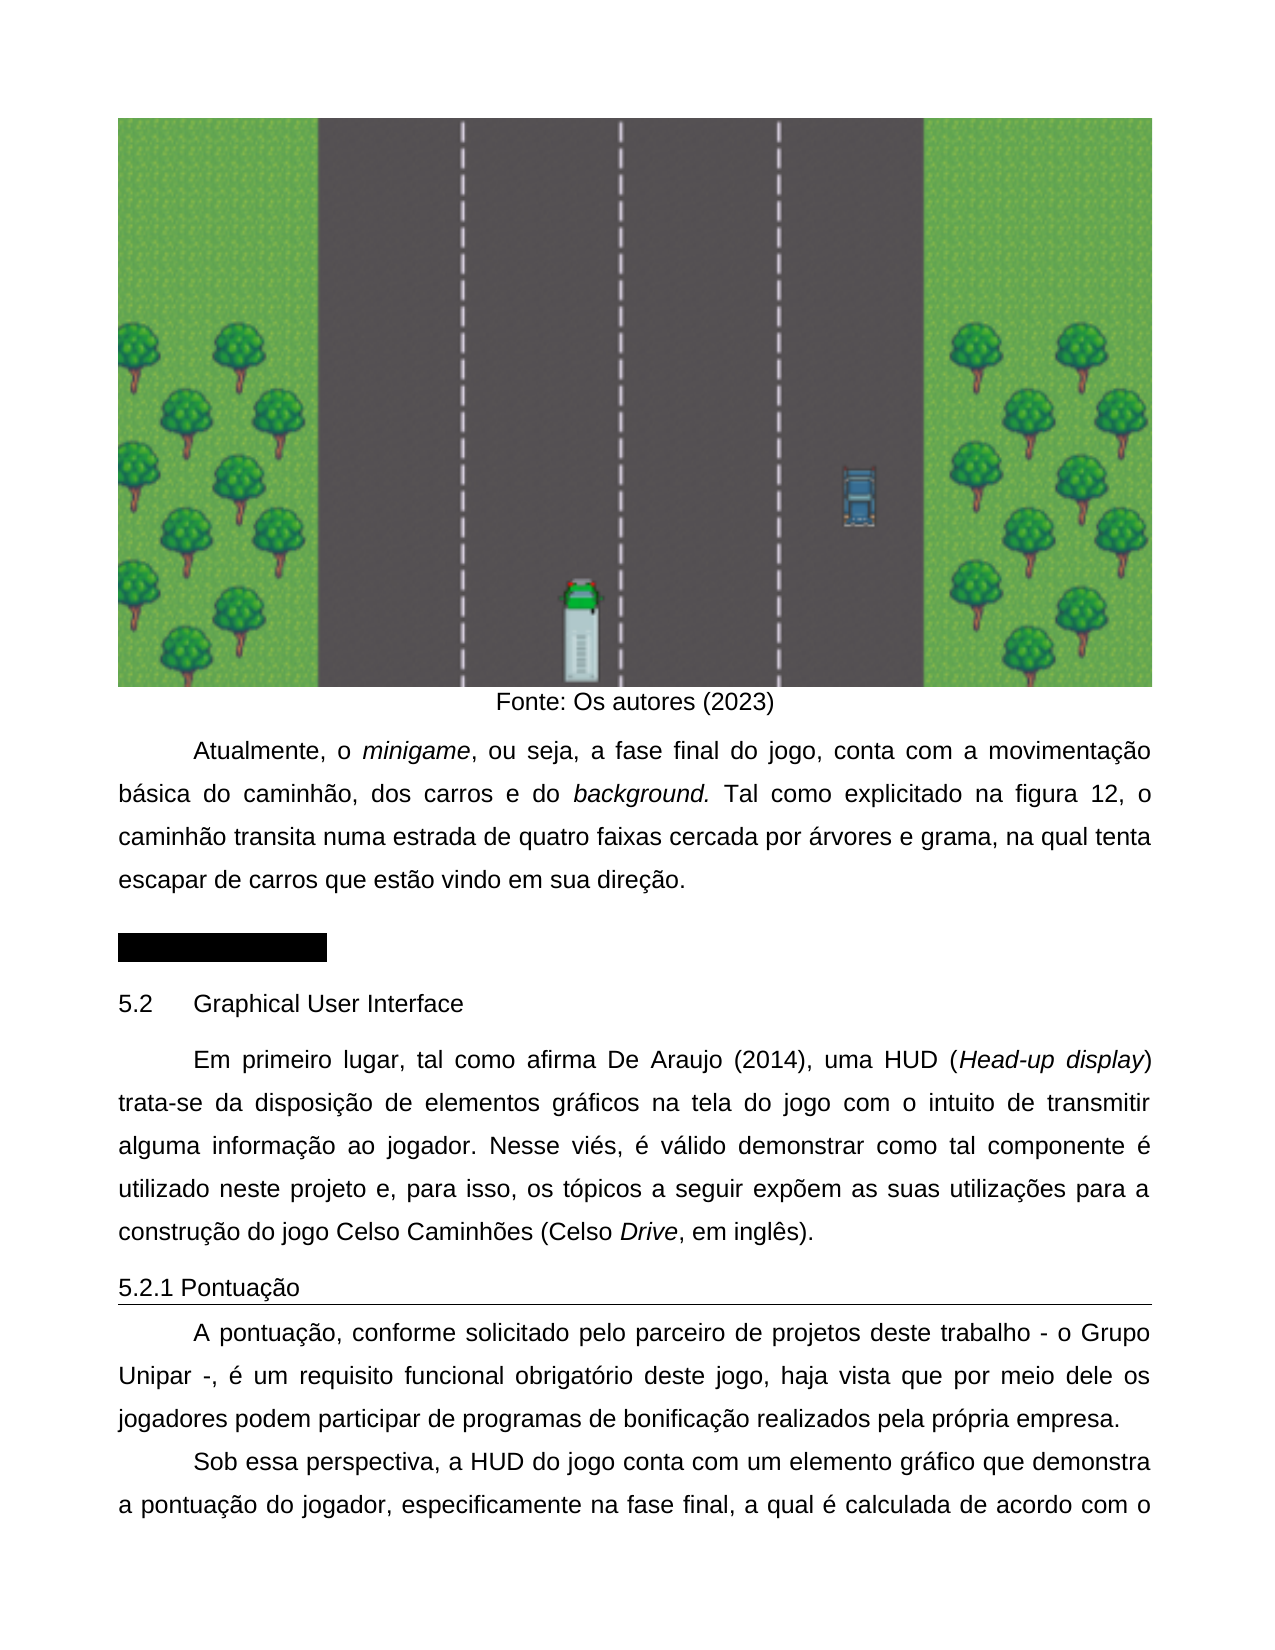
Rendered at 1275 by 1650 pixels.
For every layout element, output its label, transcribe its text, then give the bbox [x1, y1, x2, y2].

subtitle Graphical User Interface [118, 989, 1152, 1018]
text Atualmente, o minigame, ou seja, a fase final do jogo, conta com a movimentação básica do caminhão, dos carros e do background. Tal como explicitado na figura 12, o caminhão transita numa estrada de quatro faixas cercada por árvores e grama, na qual tenta escapar de carros que estão vindo em sua direção. [118, 736, 1152, 894]
picture [118, 118, 1153, 687]
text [118, 1447, 1152, 1519]
text Em primeiro lugar, tal como afirma De Araujo (2014), uma HUD (Head-up display) trata-se da disposição de elementos gráficos na tela do jogo com o intuito de transmitir alguma informação ao jogador. Nesse viés, é válido demonstrar como tal componente é utilizado neste projeto e, para isso, os tópicos a seguir expõem as suas utilizações para a construção do jogo Celso Caminhões (Celso Drive, em inglês). [118, 1045, 1152, 1246]
text A pontuação, conforme solicitado pelo parceiro de projetos deste trabalho - o Grupo Unipar -, é um requisito funcional obrigatório deste jogo, haja vista que por meio dele os jogadores podem participar de programas de bonificação realizados pela própria empresa. [118, 1318, 1152, 1433]
subtitle 5.2.1 Pontuação [118, 1273, 1152, 1304]
text Fonte: Os autores (2023) [118, 687, 1152, 715]
